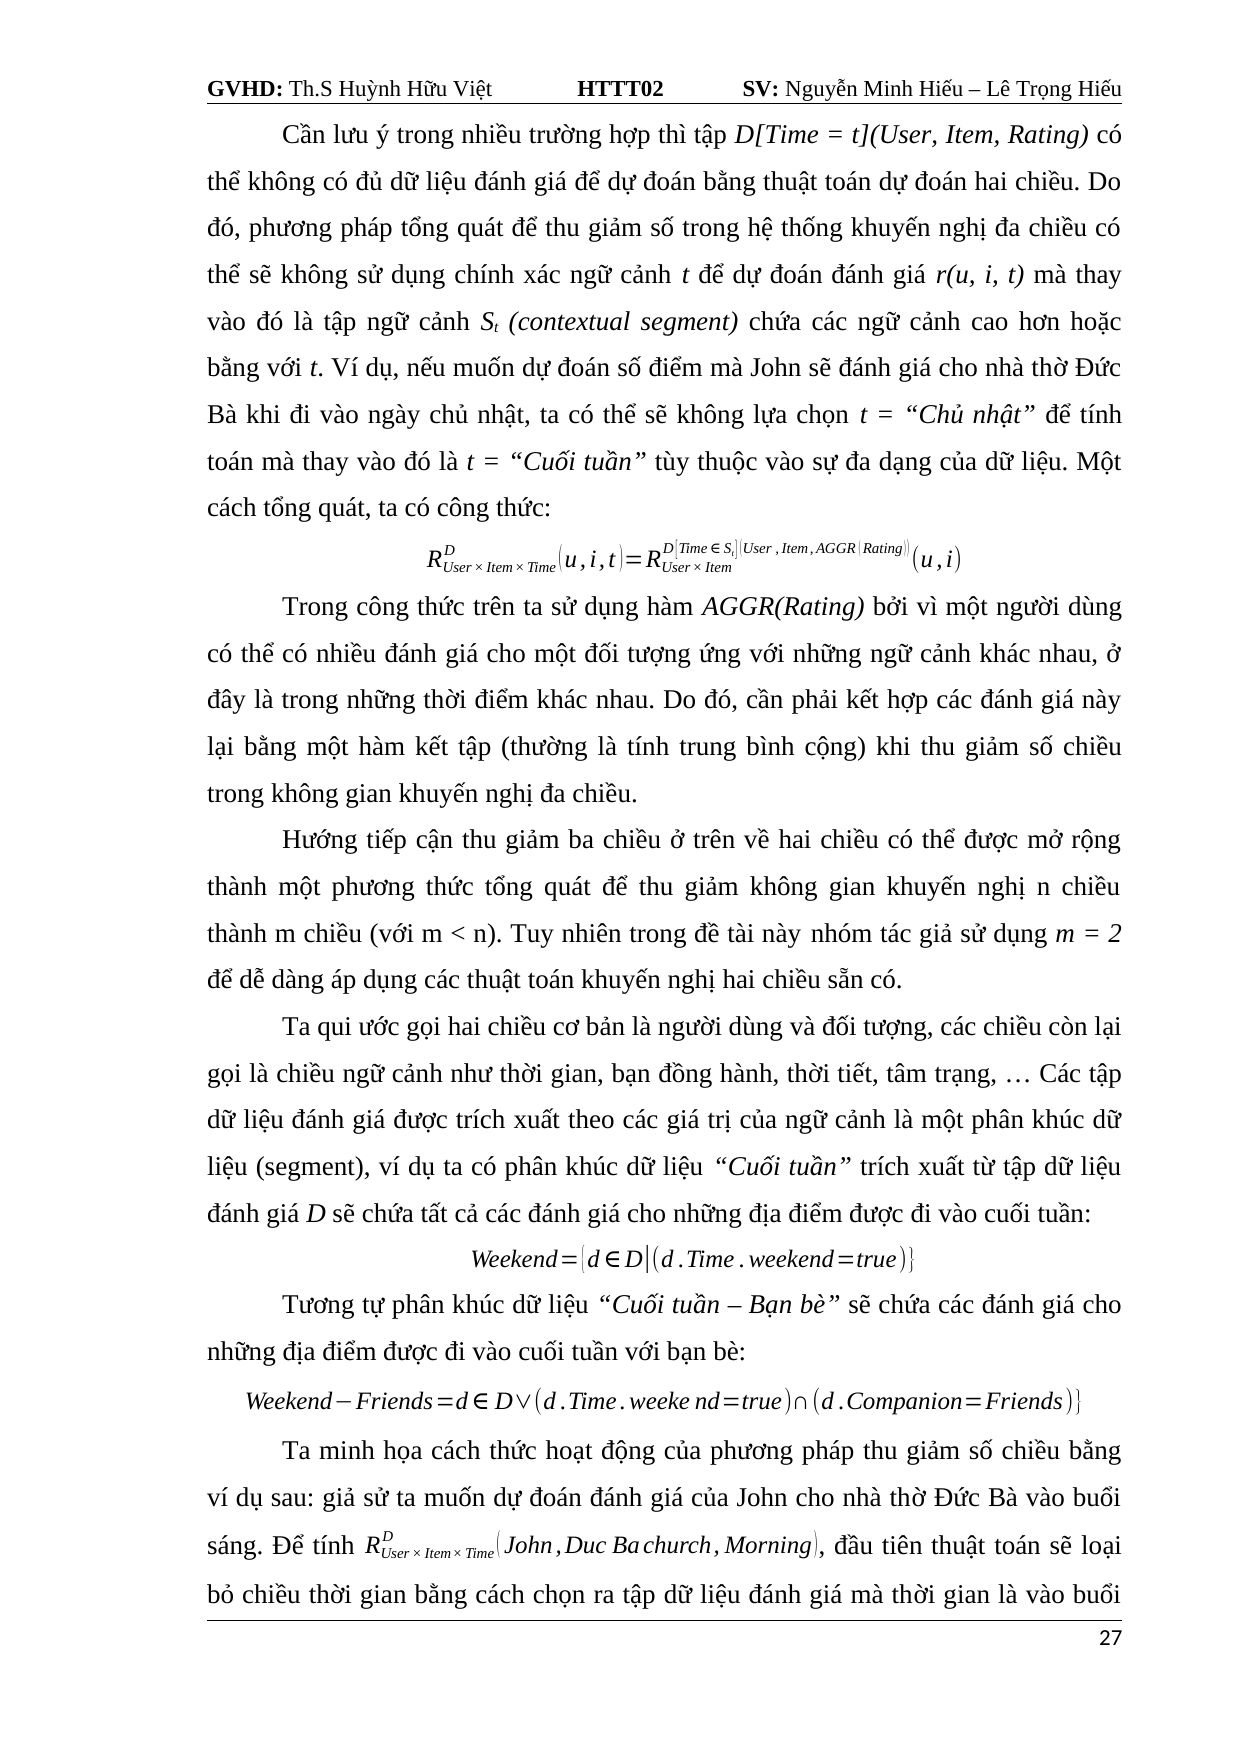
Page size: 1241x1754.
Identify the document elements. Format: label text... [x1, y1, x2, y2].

text Cần lưu ý trong nhiều trường hợp thì tập D[Time = t](User, Item, Rating) có thể không có đủ dữ liệu đánh giá để dự đoán bằng thuật toán dự đoán hai chiều. Do đó, phương pháp tổng quát để thu giảm số trong hệ thống khuyến nghị đa chiều có thể sẽ không sử dụng chính xác ngữ cảnh t để dự đoán đánh giá r(u, i, t) mà thay vào đó là tập ngữ cảnh St (contextual segment) chứa các ngữ cảnh cao hơn hoặc bằng với t. Ví dụ, nếu muốn dự đoán số điểm mà John sẽ đánh giá cho nhà thờ Đức Bà khi đi vào ngày chủ nhật, ta có thể sẽ không lựa chọn t = “Chủ nhật” để tính toán mà thay vào đó là t = “Cuối tuần” tùy thuộc vào sự đa dạng của dữ liệu. Một cách tổng quát, ta có công thức: [207, 118, 1122, 523]
text Hướng tiếp cận thu giảm ba chiều ở trên về hai chiều có thể được mở rộng thành một phương thức tổng quát để thu giảm không gian khuyến nghị n chiều thành m chiều (với m < n). Tuy nhiên trong đề tài này nhóm tác giả sử dụng m = 2 để dễ dàng áp dụng các thuật toán khuyến nghị hai chiều sẵn có. [207, 823, 1122, 995]
text Tương tự phân khúc dữ liệu “Cuối tuần – Bạn bè” sẽ chứa các đánh giá cho những địa điểm được đi vào cuối tuần với bạn bè: [207, 1288, 1122, 1366]
text Trong công thức trên ta sử dụng hàm AGGR(Rating) bởi vì một người dùng có thể có nhiều đánh giá cho một đối tượng ứng với những ngữ cảnh khác nhau, ở đây là trong những thời điểm khác nhau. Do đó, cần phải kết hợp các đánh giá này lại bằng một hàm kết tập (thường là tính trung bình cộng) khi thu giảm số chiều trong không gian khuyến nghị đa chiều. [207, 590, 1122, 808]
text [207, 1434, 1122, 1609]
text Ta qui ước gọi hai chiều cơ bản là người dùng và đối tượng, các chiều còn lại gọi là chiều ngữ cảnh như thời gian, bạn đồng hành, thời tiết, tâm trạng, … Các tập dữ liệu đánh giá được trích xuất theo các giá trị của ngữ cảnh là một phân khúc dữ liệu (segment), ví dụ ta có phân khúc dữ liệu “Cuối tuần” trích xuất từ tập dữ liệu đánh giá D sẽ chứa tất cả các đánh giá cho những địa điểm được đi vào cuối tuần: [207, 1010, 1122, 1228]
